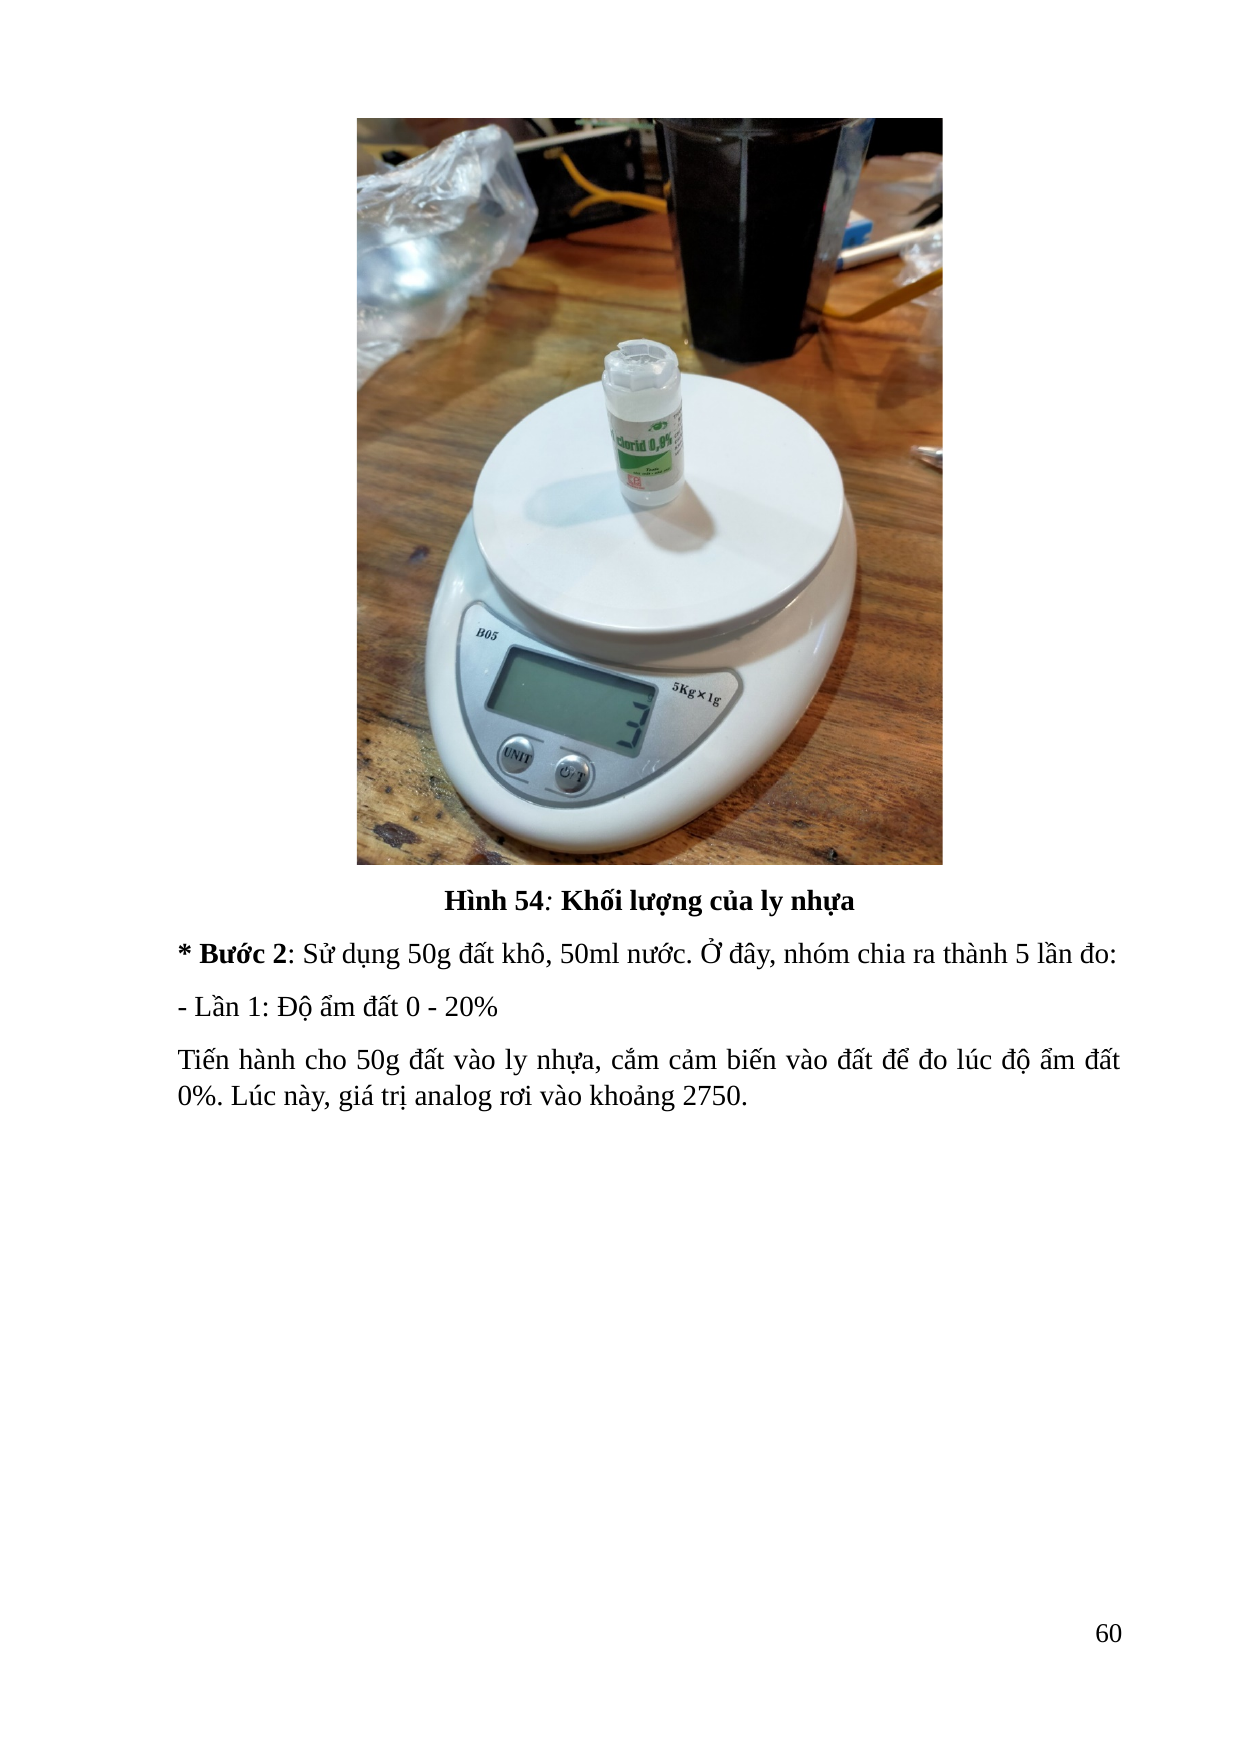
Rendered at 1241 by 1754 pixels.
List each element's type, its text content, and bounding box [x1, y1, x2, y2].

text Hình 54: Khối lượng của ly nhựa [177, 883, 1122, 917]
text Tiến hành cho 50g đất vào ly nhựa, cắm cảm biến vào đất để đo lúc độ ẩm đất 0%. Lúc này, giá trị analog rơi vào khoảng 2750. [177, 1042, 1122, 1112]
text - Lần 1: Độ ẩm đất 0 - 20% [177, 989, 1122, 1023]
picture [356, 118, 943, 865]
text * Bước 2: Sử dụng 50g đất khô, 50ml nước. Ở đây, nhóm chia ra thành 5 lần đo: [177, 936, 1122, 970]
